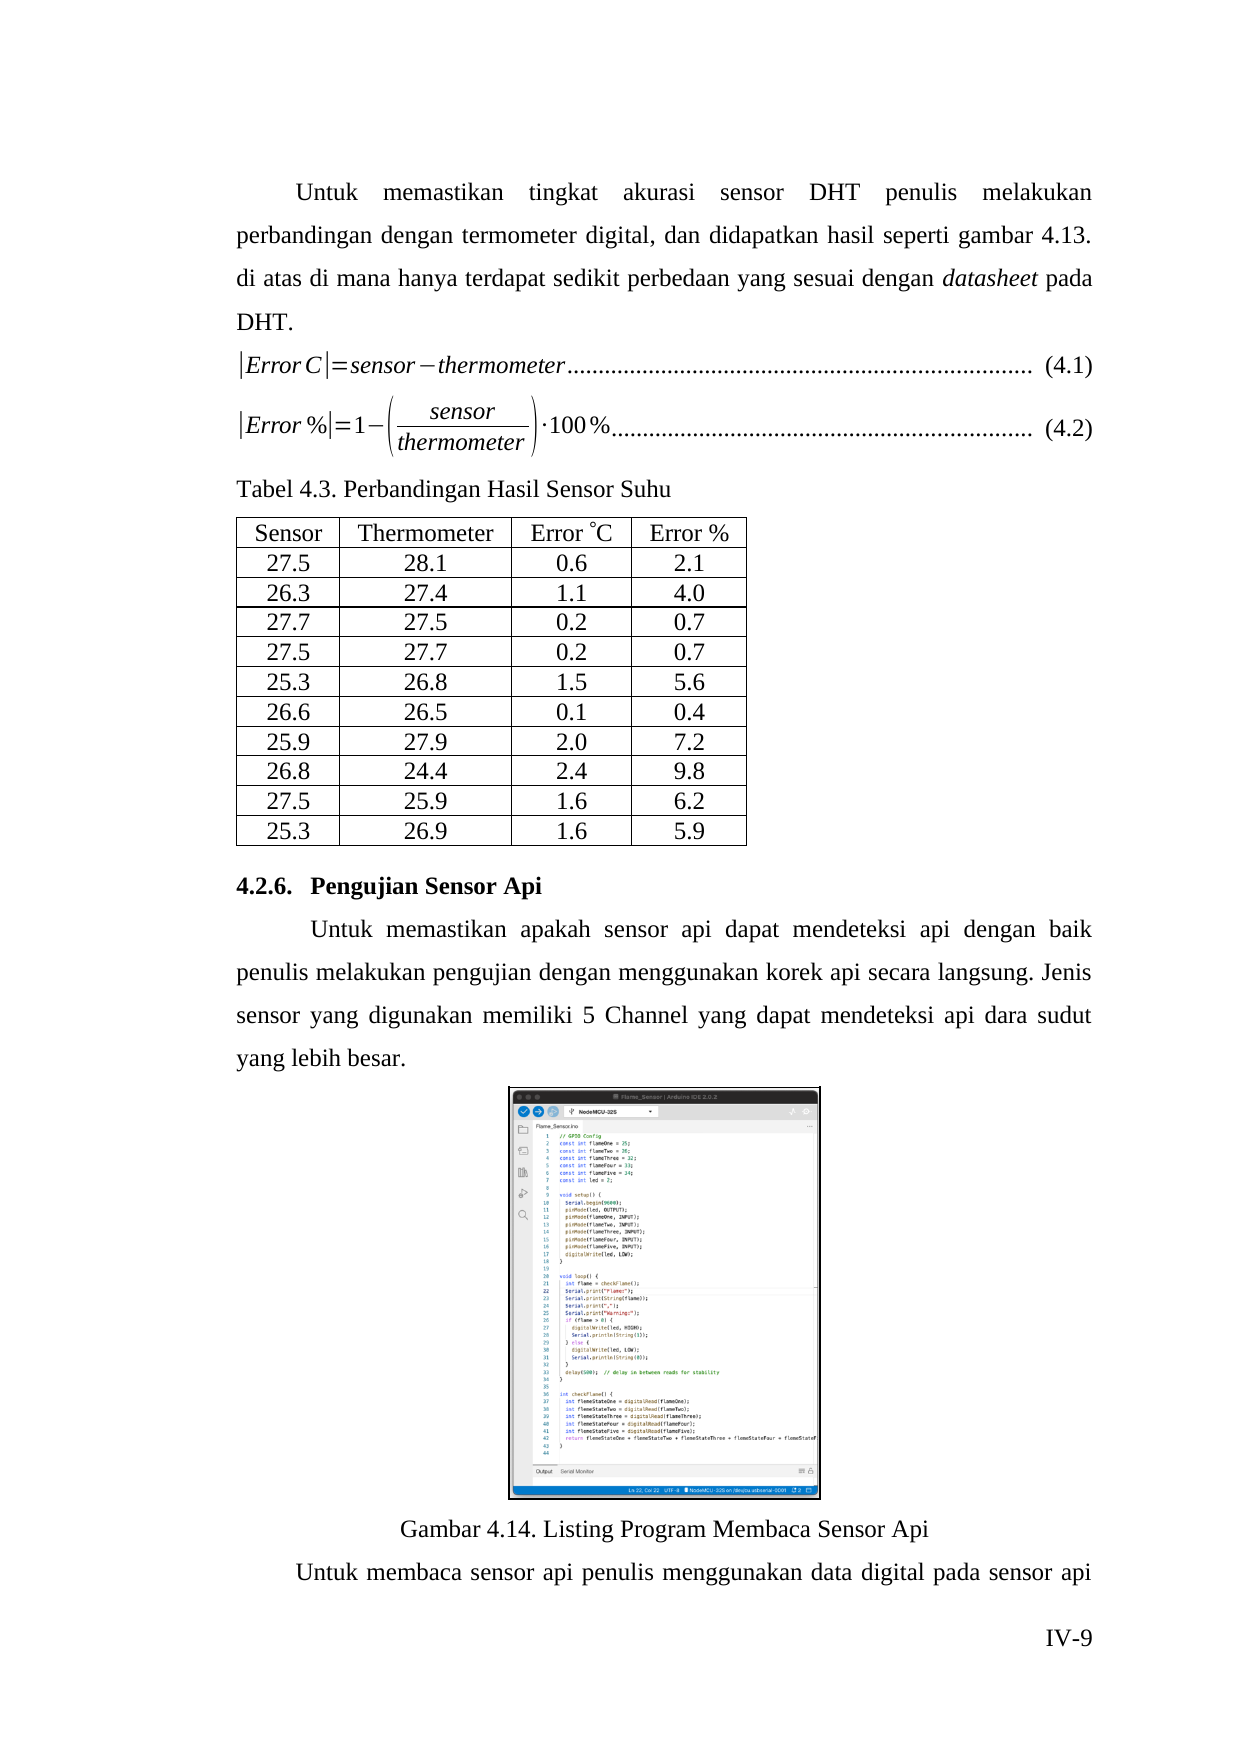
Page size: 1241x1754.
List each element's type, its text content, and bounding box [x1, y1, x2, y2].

table_cell 27.7 [340, 637, 511, 666]
table_cell 28.1 [340, 548, 511, 577]
table_cell 24.4 [340, 756, 511, 785]
table_cell 26.6 [237, 697, 339, 726]
table_cell 2.4 [512, 756, 631, 785]
table_cell 7.2 [632, 727, 746, 755]
table_cell 0.1 [512, 697, 631, 726]
table_cell 0.2 [512, 608, 631, 636]
text Gambar 4.14. Listing Program Membaca Sensor Api [236, 1514, 1092, 1543]
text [236, 1557, 1092, 1586]
table_header Thermometer [340, 518, 511, 547]
table_cell 2.0 [512, 727, 631, 755]
list Pengujian Sensor Api [236, 871, 1092, 899]
list (4.1) [236, 350, 1092, 380]
table_cell 5.6 [632, 667, 746, 696]
table_cell 25.3 [237, 816, 339, 845]
list Tabel 4.3. Perbandingan Hasil Sensor Suhu [236, 474, 1092, 503]
picture [510, 1088, 819, 1498]
table_cell 25.9 [237, 727, 339, 755]
table_cell 27.9 [340, 727, 511, 755]
table_cell 25.9 [340, 786, 511, 815]
table_cell 1.6 [512, 816, 631, 845]
table_cell 0.7 [632, 608, 746, 636]
table_cell 27.5 [237, 637, 339, 666]
table_cell 27.4 [340, 578, 511, 606]
table_header Sensor [237, 518, 339, 547]
table_cell 26.8 [237, 756, 339, 785]
table_cell 0.2 [512, 637, 631, 666]
table_cell 2.1 [632, 548, 746, 577]
list Untuk memastikan apakah sensor api dapat mendeteksi api dengan baik penulis melakukan pengujian dengan menggunakan korek api secara langsung. Jenis sensor yang digunakan memiliki 5 Channel yang dapat mendeteksi api dara sudut yang lebih besar. [236, 914, 1092, 1072]
table_cell 26.3 [237, 578, 339, 606]
list Untuk memastikan tingkat akurasi sensor DHT penulis melakukan perbandingan dengan termometer digital, dan didapatkan hasil seperti gambar 4.13. di atas di mana hanya terdapat sedikit perbedaan yang sesuai dengan datasheet pada DHT. [236, 177, 1092, 335]
table_cell 0.4 [632, 697, 746, 726]
table_cell 4.0 [632, 578, 746, 606]
table_cell 26.8 [340, 667, 511, 696]
table_cell 0.7 [632, 637, 746, 666]
table_cell 27.5 [237, 786, 339, 815]
table_cell 25.3 [237, 667, 339, 696]
table_cell 26.5 [340, 697, 511, 726]
list (4.2) [236, 394, 1092, 459]
table_cell 6.2 [632, 786, 746, 815]
table_cell 1.1 [512, 578, 631, 606]
table_cell 1.6 [512, 786, 631, 815]
table_cell 1.5 [512, 667, 631, 696]
table_cell 5.9 [632, 816, 746, 845]
table_cell 0.6 [512, 548, 631, 577]
table_cell 9.8 [632, 756, 746, 785]
table_cell 27.5 [237, 548, 339, 577]
table_cell 27.7 [237, 608, 339, 636]
table_cell 27.5 [340, 608, 511, 636]
table_header Error C [512, 518, 631, 547]
table_cell 26.9 [340, 816, 511, 845]
table_header Error % [632, 518, 746, 547]
